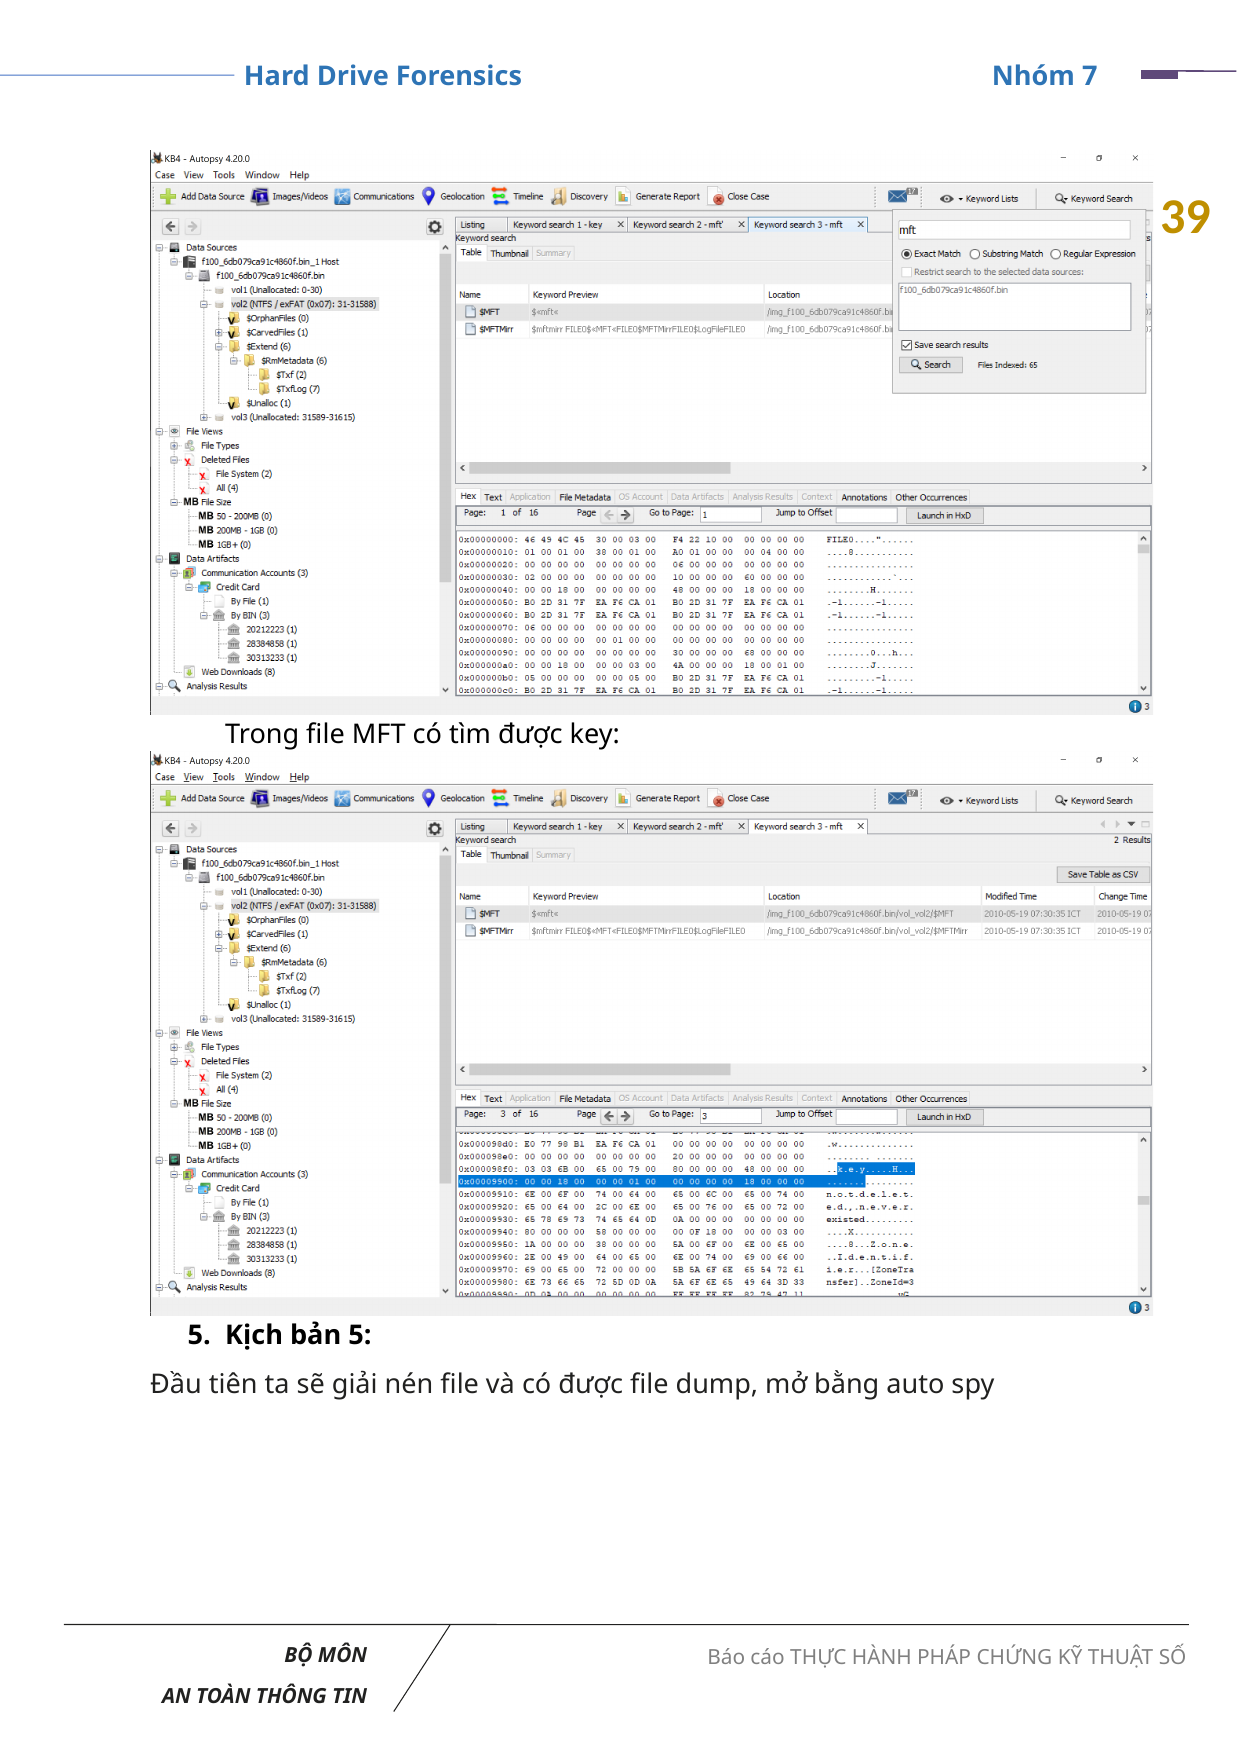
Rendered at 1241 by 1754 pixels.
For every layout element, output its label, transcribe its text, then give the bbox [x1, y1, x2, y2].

text Đầu tiên ta sẽ giải nén file và có được file dump, mở bằng auto spy [150, 1365, 1153, 1402]
picture [150, 150, 1154, 715]
picture [150, 751, 1154, 1316]
list Kịch bản 5: [187, 1316, 1153, 1352]
list Trong file MFT có tìm được key: [225, 715, 1153, 751]
